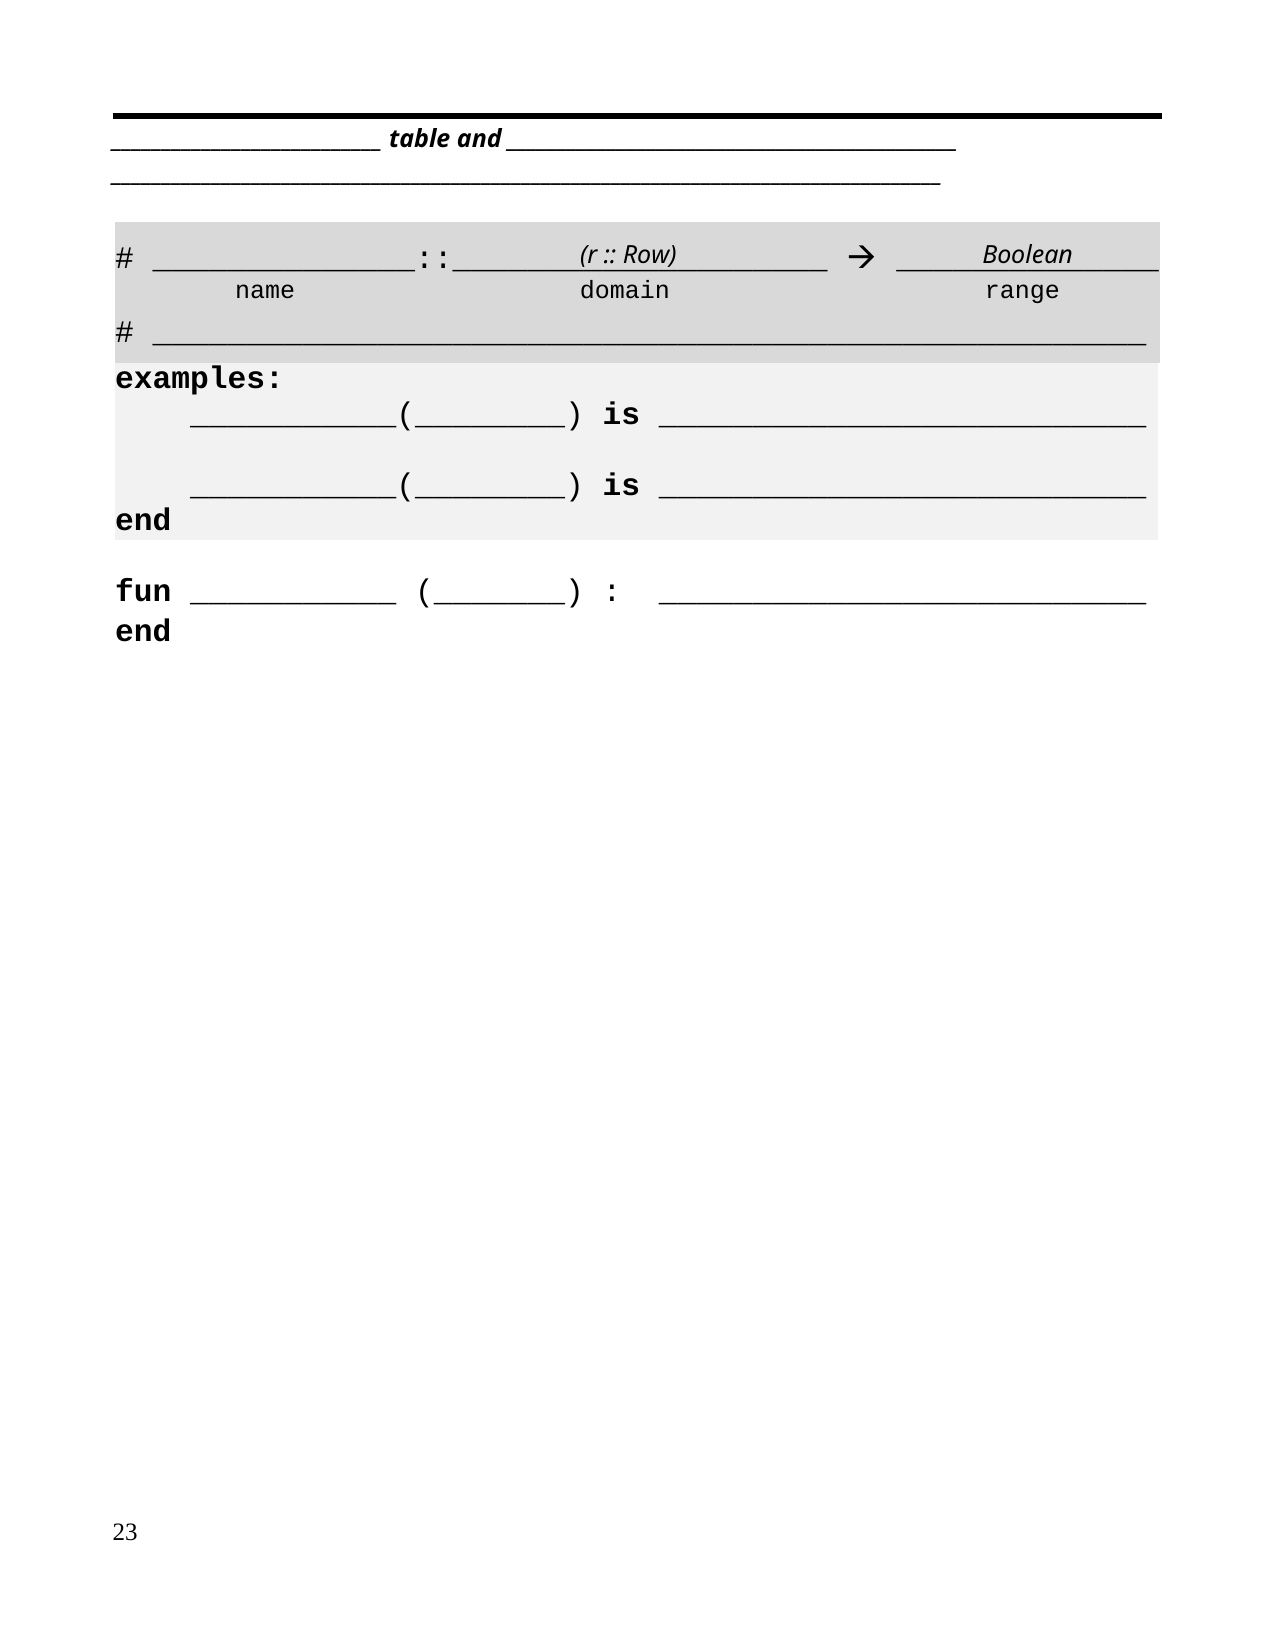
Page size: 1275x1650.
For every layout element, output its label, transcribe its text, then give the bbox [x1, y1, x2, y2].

text ___________________________ table and _____________________________________________ [112, 114, 1162, 155]
text ___________________________________________________________________________________ [112, 155, 1162, 189]
table_cell examples: ___________(________) is __________________________ ___________(________) is __________________________ end [115, 363, 1158, 540]
table_header # ______________::____________________ ______________ name domain range # _____________________________________________________ [115, 222, 1160, 363]
table_cell fun ___________ (_______) : __________________________ end [115, 540, 1158, 682]
